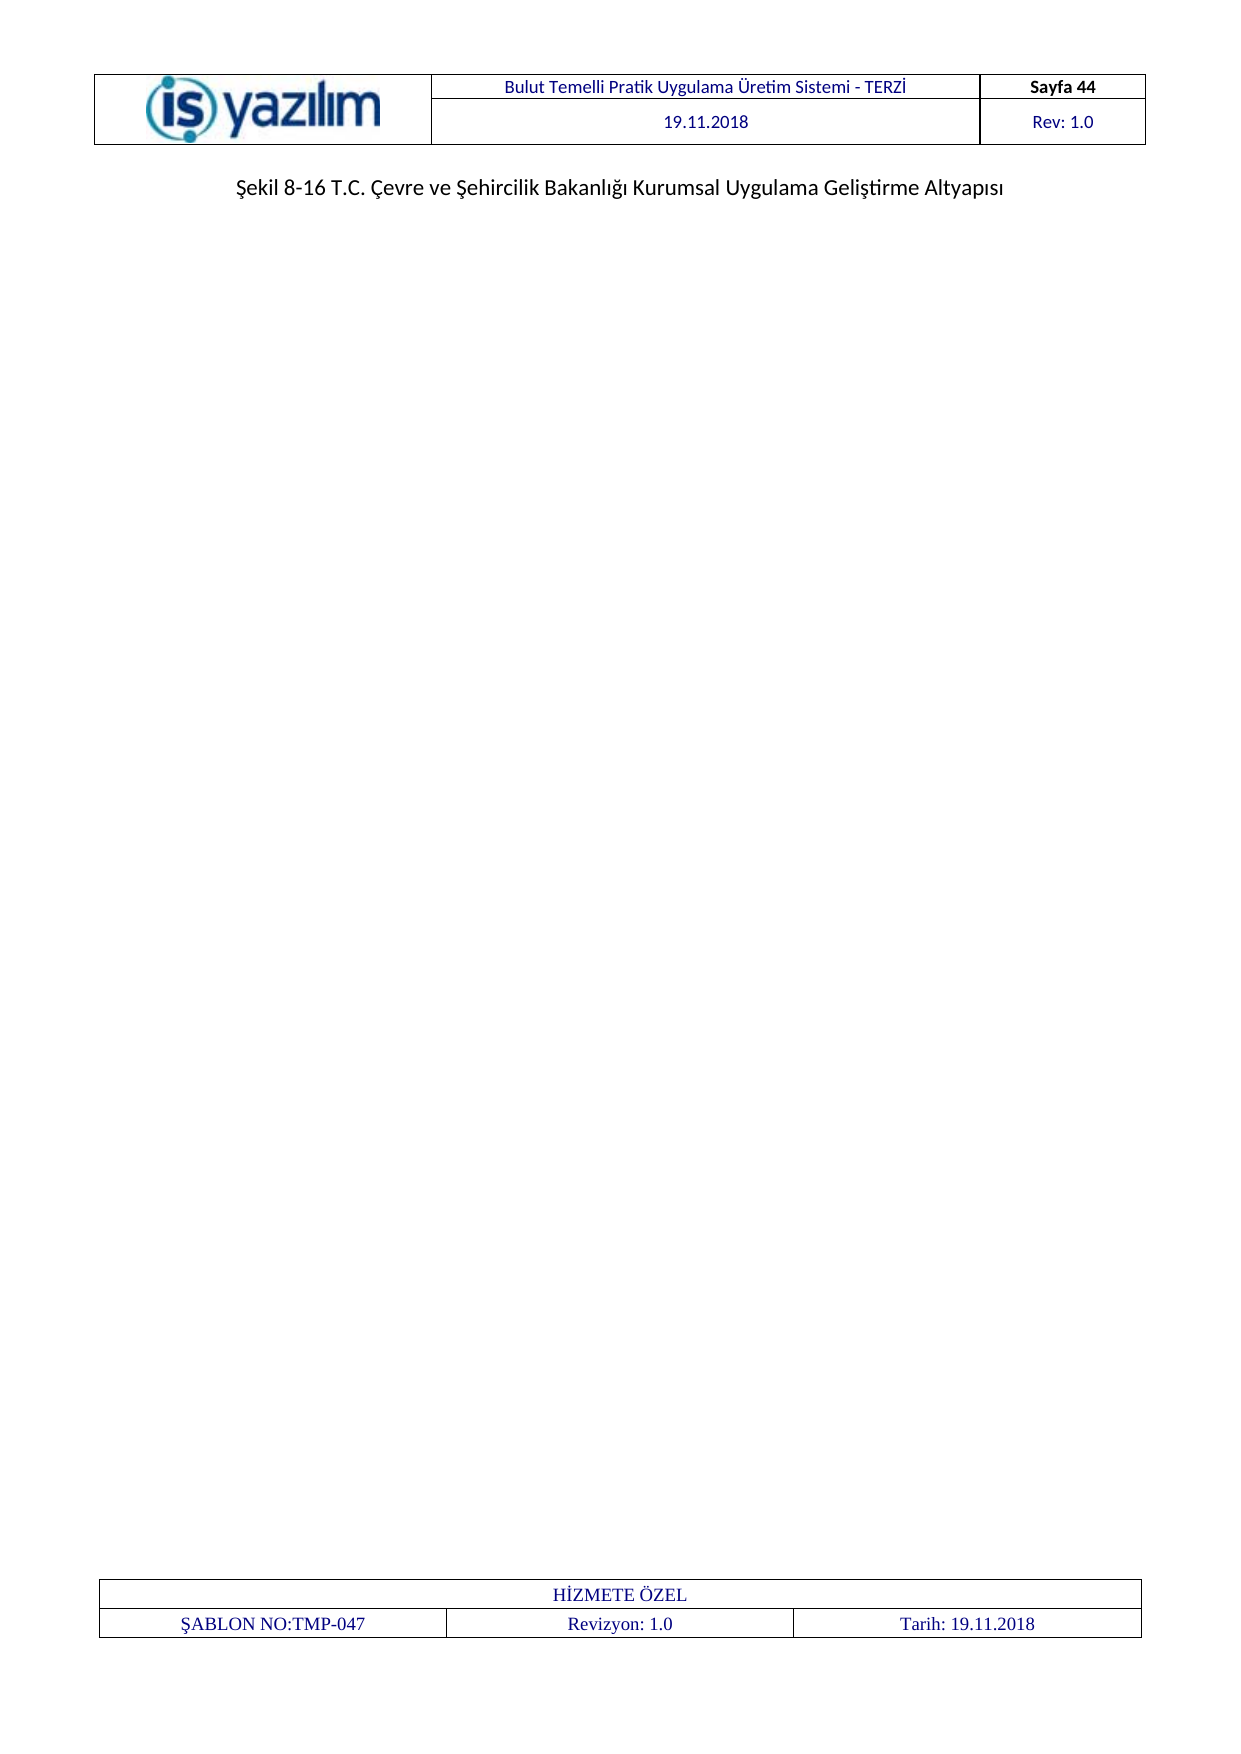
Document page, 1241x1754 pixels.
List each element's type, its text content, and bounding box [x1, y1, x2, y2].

picture [146, 75, 380, 143]
